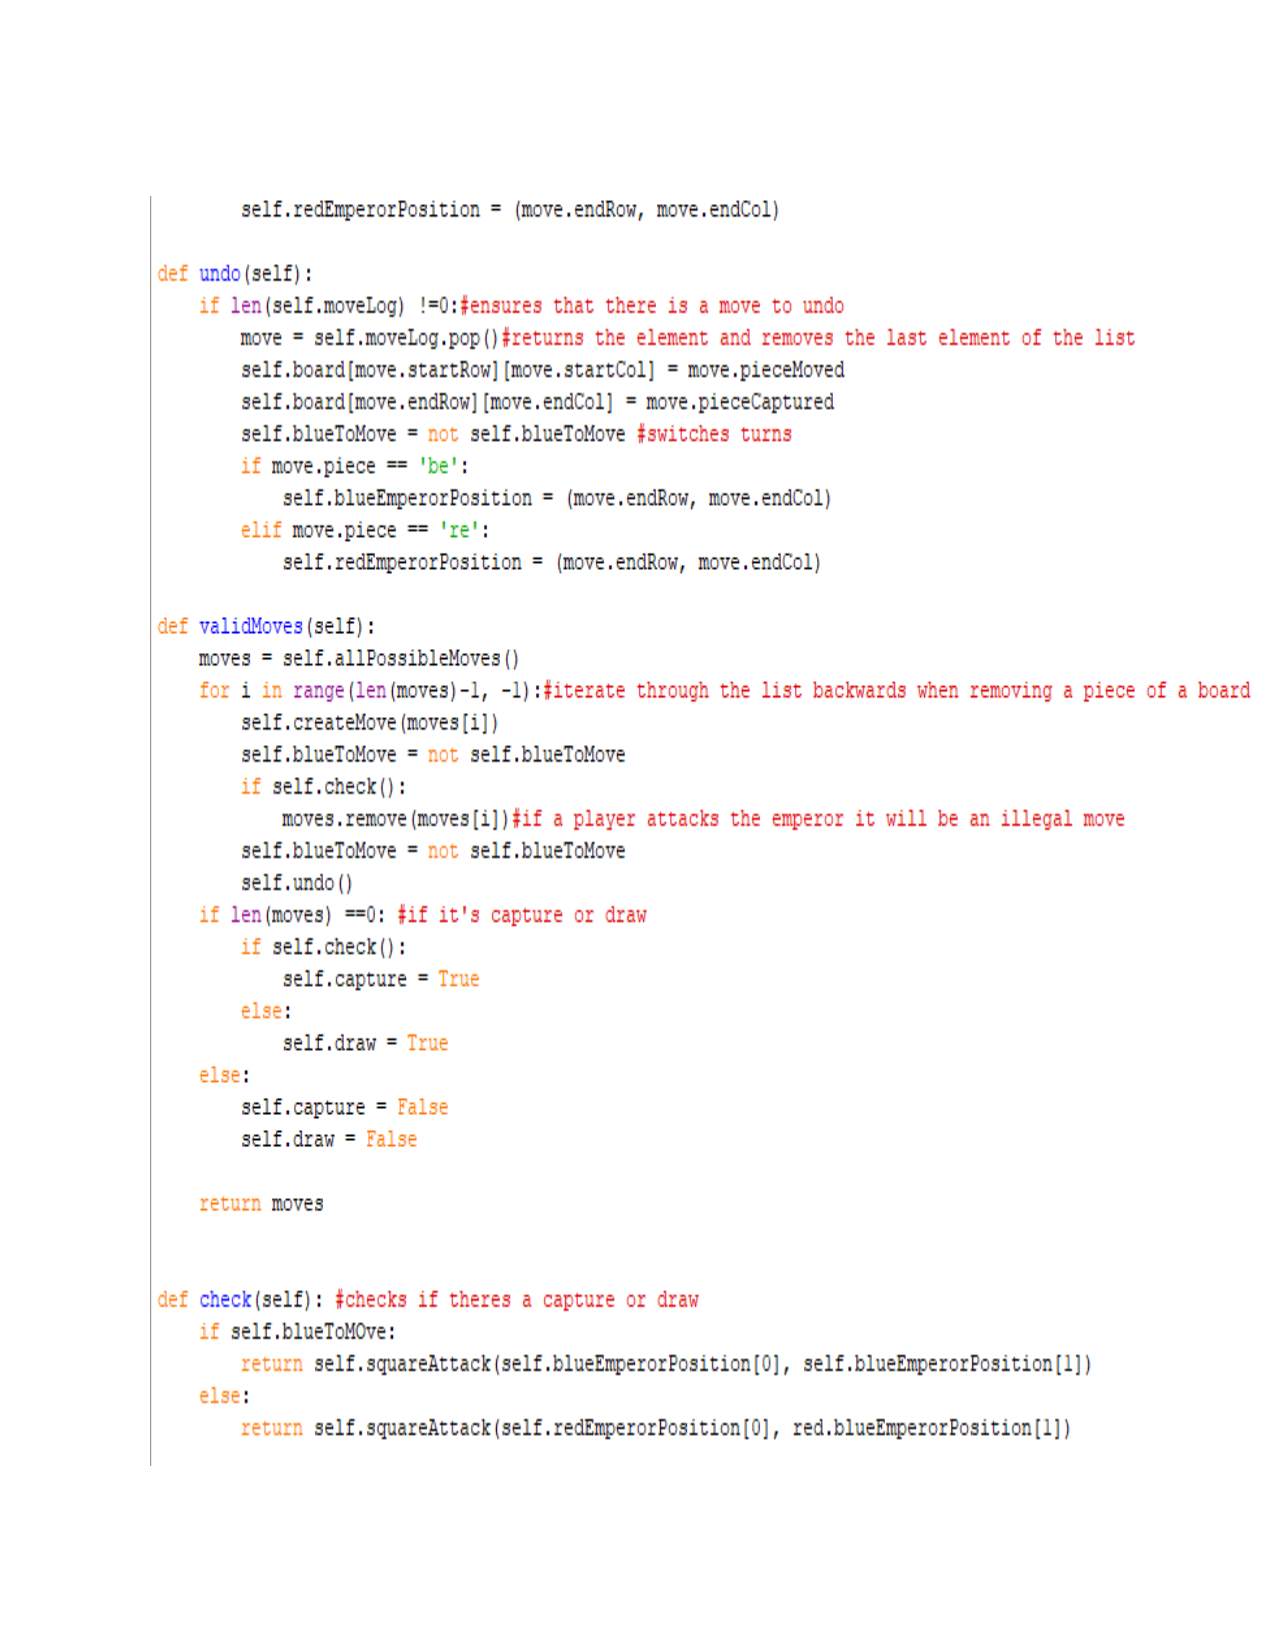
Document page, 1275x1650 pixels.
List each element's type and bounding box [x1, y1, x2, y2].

picture [150, 196, 1275, 1466]
